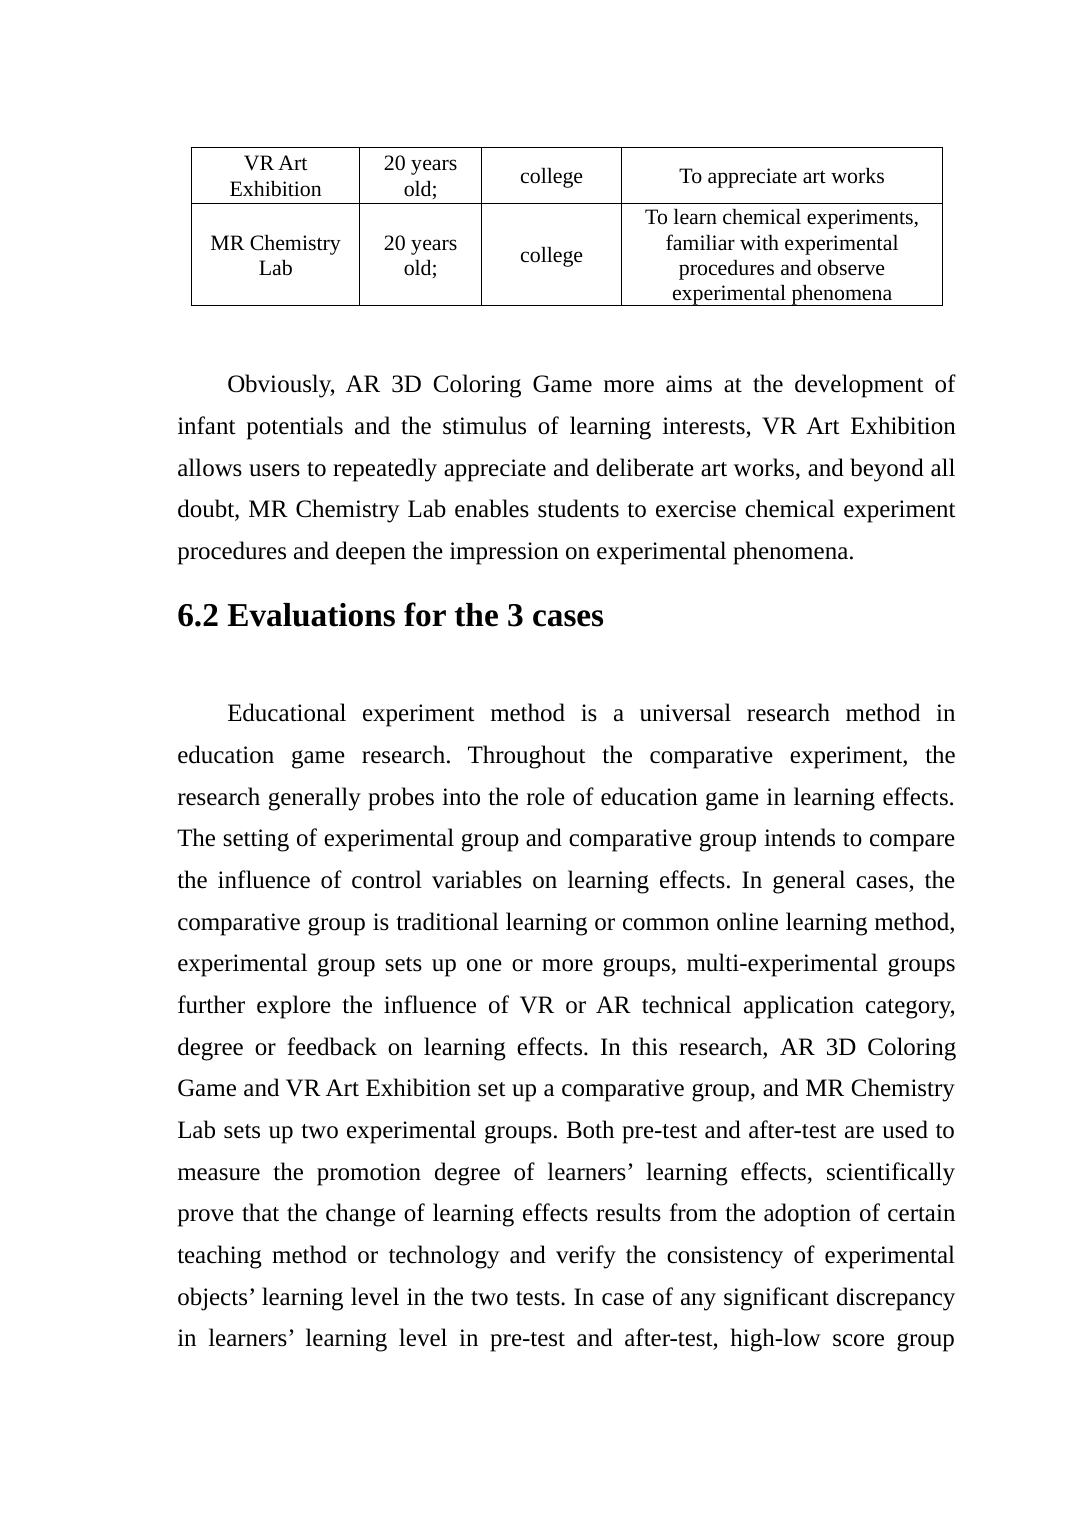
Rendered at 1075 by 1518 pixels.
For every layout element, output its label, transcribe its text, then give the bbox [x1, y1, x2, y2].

table_cell To learn chemical experiments, familiar with experimental procedures and observe experimental phenomena [622, 204, 942, 305]
table_cell MR Chemistry Lab [192, 204, 359, 305]
table_cell 20 years old; [360, 204, 481, 305]
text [177, 688, 956, 1355]
table_cell college [482, 148, 621, 203]
table_cell 20 years old; [360, 148, 481, 203]
table_cell VR Art Exhibition [192, 148, 359, 203]
table_cell college [482, 204, 621, 305]
text 6.2 Evaluations for the 3 cases [177, 595, 956, 633]
text Obviously, AR 3D Coloring Game more aims at the development of infant potentials and the stimulus of learning interests, VR Art Exhibition allows users to repeatedly appreciate and deliberate art works, and beyond all doubt, MR Chemistry Lab enables students to exercise chemical experiment procedures and deepen the impression on experimental phenomena. [177, 359, 956, 568]
table_cell To appreciate art works [622, 148, 942, 203]
